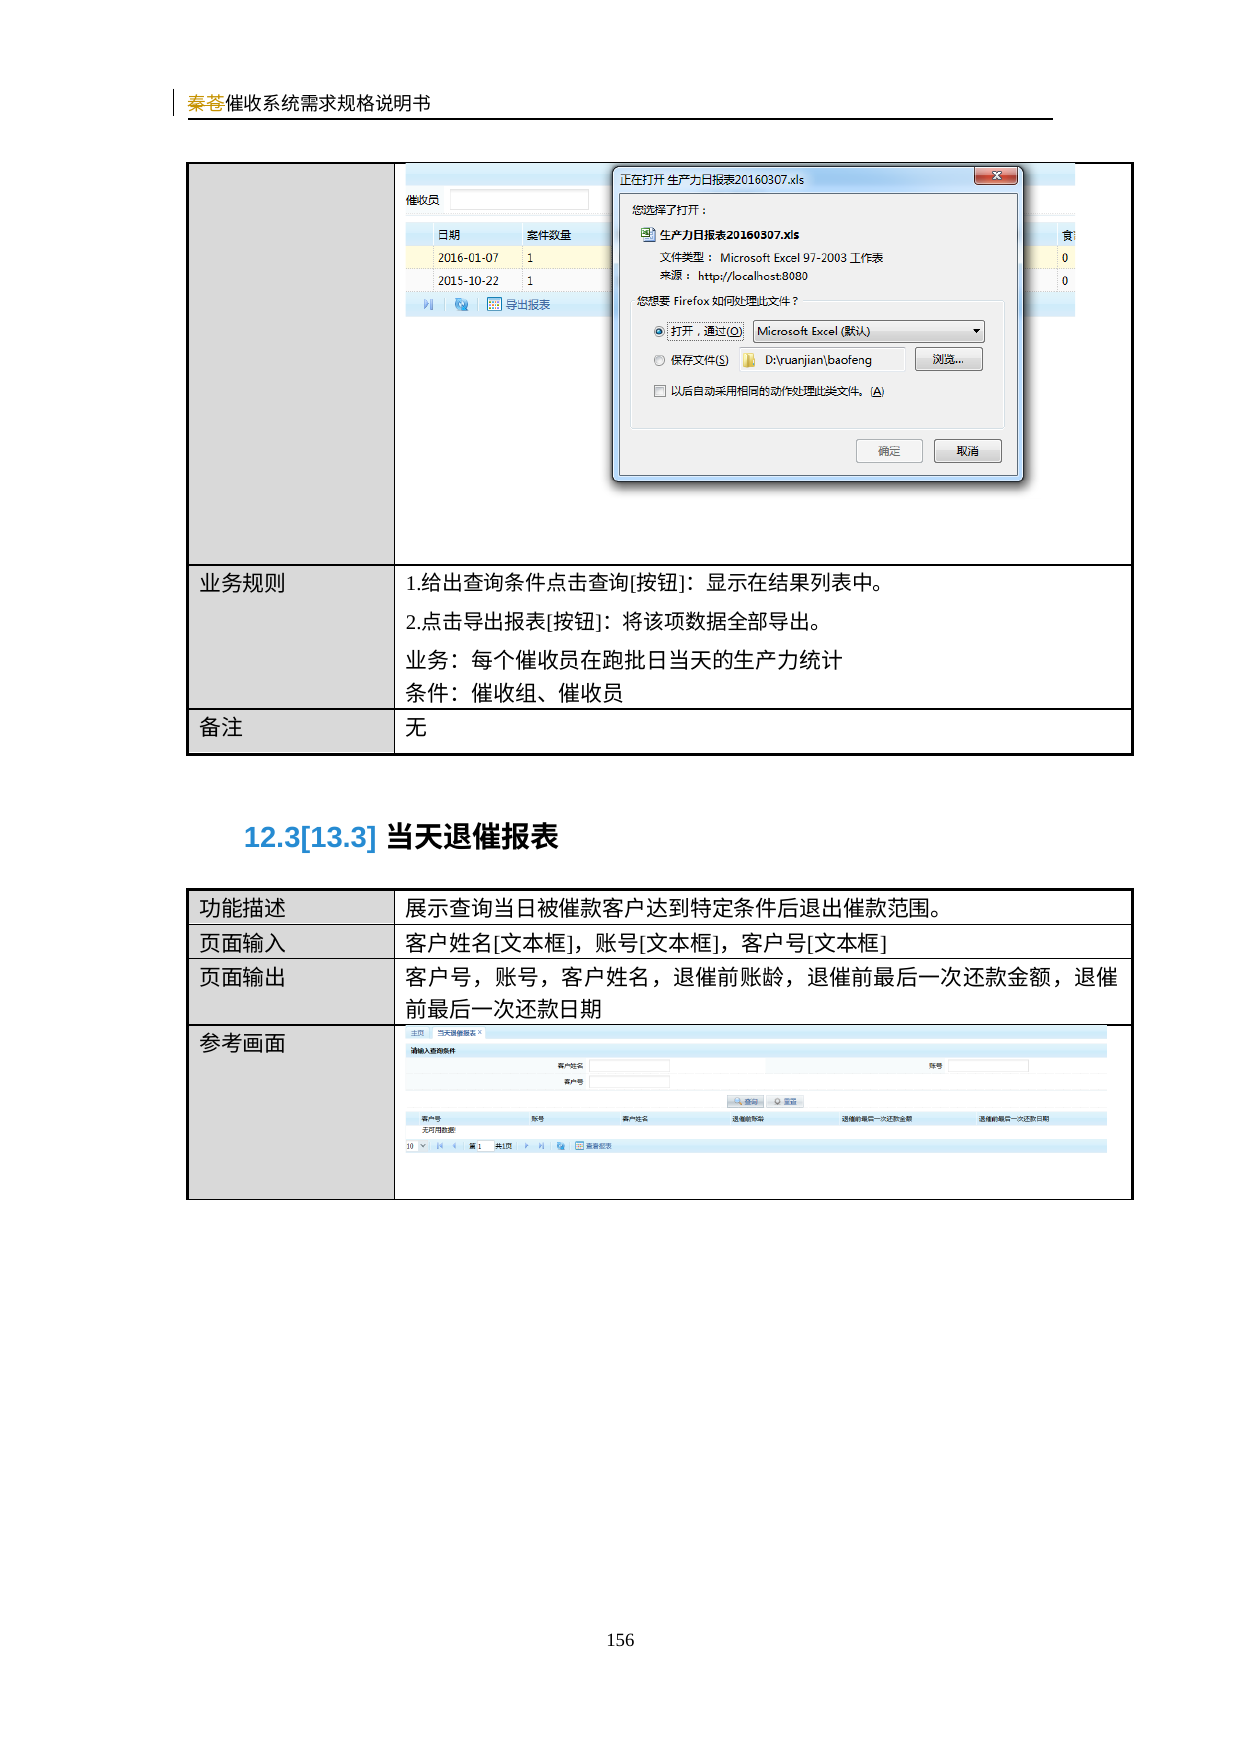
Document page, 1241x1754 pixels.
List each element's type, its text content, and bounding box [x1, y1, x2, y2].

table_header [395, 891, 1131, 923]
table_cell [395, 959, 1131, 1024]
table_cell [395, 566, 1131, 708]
picture [405, 163, 1076, 526]
subtitle 当天退催报表 [244, 813, 1053, 855]
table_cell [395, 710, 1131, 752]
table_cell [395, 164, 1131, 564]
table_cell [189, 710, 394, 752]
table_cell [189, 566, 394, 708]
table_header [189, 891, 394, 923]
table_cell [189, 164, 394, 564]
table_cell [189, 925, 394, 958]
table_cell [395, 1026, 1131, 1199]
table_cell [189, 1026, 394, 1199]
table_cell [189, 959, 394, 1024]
picture [405, 1025, 1107, 1184]
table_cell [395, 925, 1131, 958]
